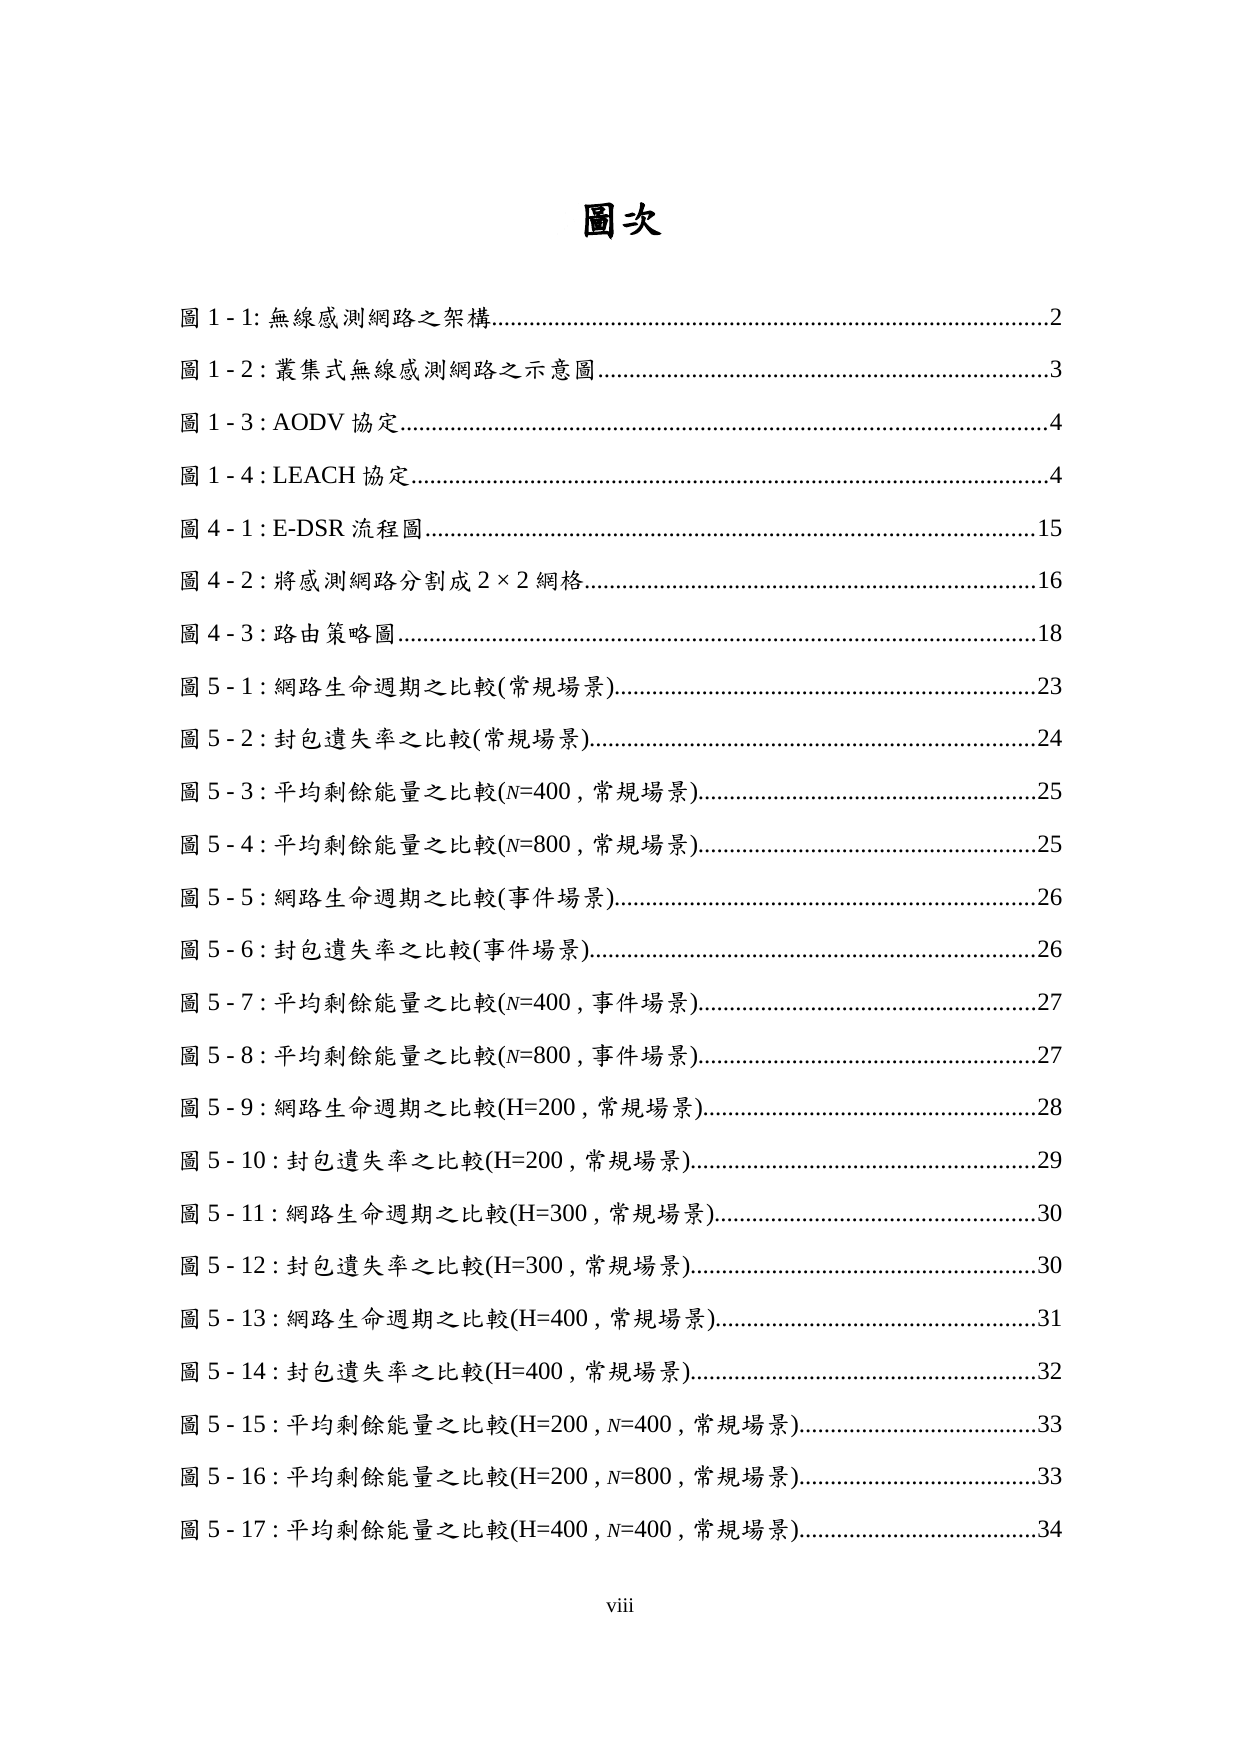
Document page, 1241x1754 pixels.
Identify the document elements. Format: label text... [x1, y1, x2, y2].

text 圖5 - 2 : 封包遺失率之比較(常規場景) 24 [177, 718, 1063, 756]
text 圖1 - 2 : 叢集式無線感測網路之示意圖 3 [177, 349, 1063, 387]
text 圖5 - 10 : 封包遺失率之比較(H=200 , 常規場景) 29 [177, 1140, 1063, 1177]
subtitle 圖次 [177, 178, 1063, 253]
text 圖5 - 13 : 網路生命週期之比較(H=400 , 常規場景) 31 [177, 1298, 1063, 1336]
text 圖5 - 6 : 封包遺失率之比較(事件場景) 26 [177, 929, 1063, 967]
text 圖5 - 15 : 平均剩餘能量之比較(H=200 , n=400 , 常規場景) 33 [177, 1403, 1063, 1441]
text 圖5 - 5 : 網路生命週期之比較(事件場景) 26 [177, 876, 1063, 914]
text 圖5 - 12 : 封包遺失率之比較(H=300 , 常規場景) 30 [177, 1245, 1063, 1283]
text 圖5 - 16 : 平均剩餘能量之比較(H=200 , n=800 , 常規場景) 33 [177, 1456, 1063, 1494]
text 圖1 - 1: 無線感測網路之架構 2 [177, 297, 1063, 334]
text 圖5 - 17 : 平均剩餘能量之比較(H=400 , n=400 , 常規場景) 34 [177, 1509, 1063, 1546]
text 圖5 - 7 : 平均剩餘能量之比較(n=400 , 事件場景) 27 [177, 982, 1063, 1019]
text 圖1 - 3 : AODV協定 4 [177, 402, 1063, 439]
text 圖4 - 3 : 路由策略圖 18 [177, 613, 1063, 650]
text 圖5 - 11 : 網路生命週期之比較(H=300 , 常規場景) 30 [177, 1193, 1063, 1230]
text 圖5 - 4 : 平均剩餘能量之比較(n=800 , 常規場景) 25 [177, 824, 1063, 861]
text 圖5 - 14 : 封包遺失率之比較(H=400 , 常規場景) 32 [177, 1351, 1063, 1388]
text 圖5 - 3 : 平均剩餘能量之比較(n=400 , 常規場景) 25 [177, 771, 1063, 808]
text 圖5 - 1 : 網路生命週期之比較(常規場景) 23 [177, 666, 1063, 703]
text 圖1 - 4 : LEACH協定 4 [177, 455, 1063, 492]
text 圖4 - 1 : E-DSR流程圖 15 [177, 507, 1063, 545]
text 圖4 - 2 : 將感測網路分割成2 × 2網格 16 [177, 560, 1063, 598]
text 圖5 - 9 : 網路生命週期之比較(H=200 , 常規場景) 28 [177, 1087, 1063, 1125]
text 圖5 - 8 : 平均剩餘能量之比較(n=800 , 事件場景) 27 [177, 1034, 1063, 1072]
